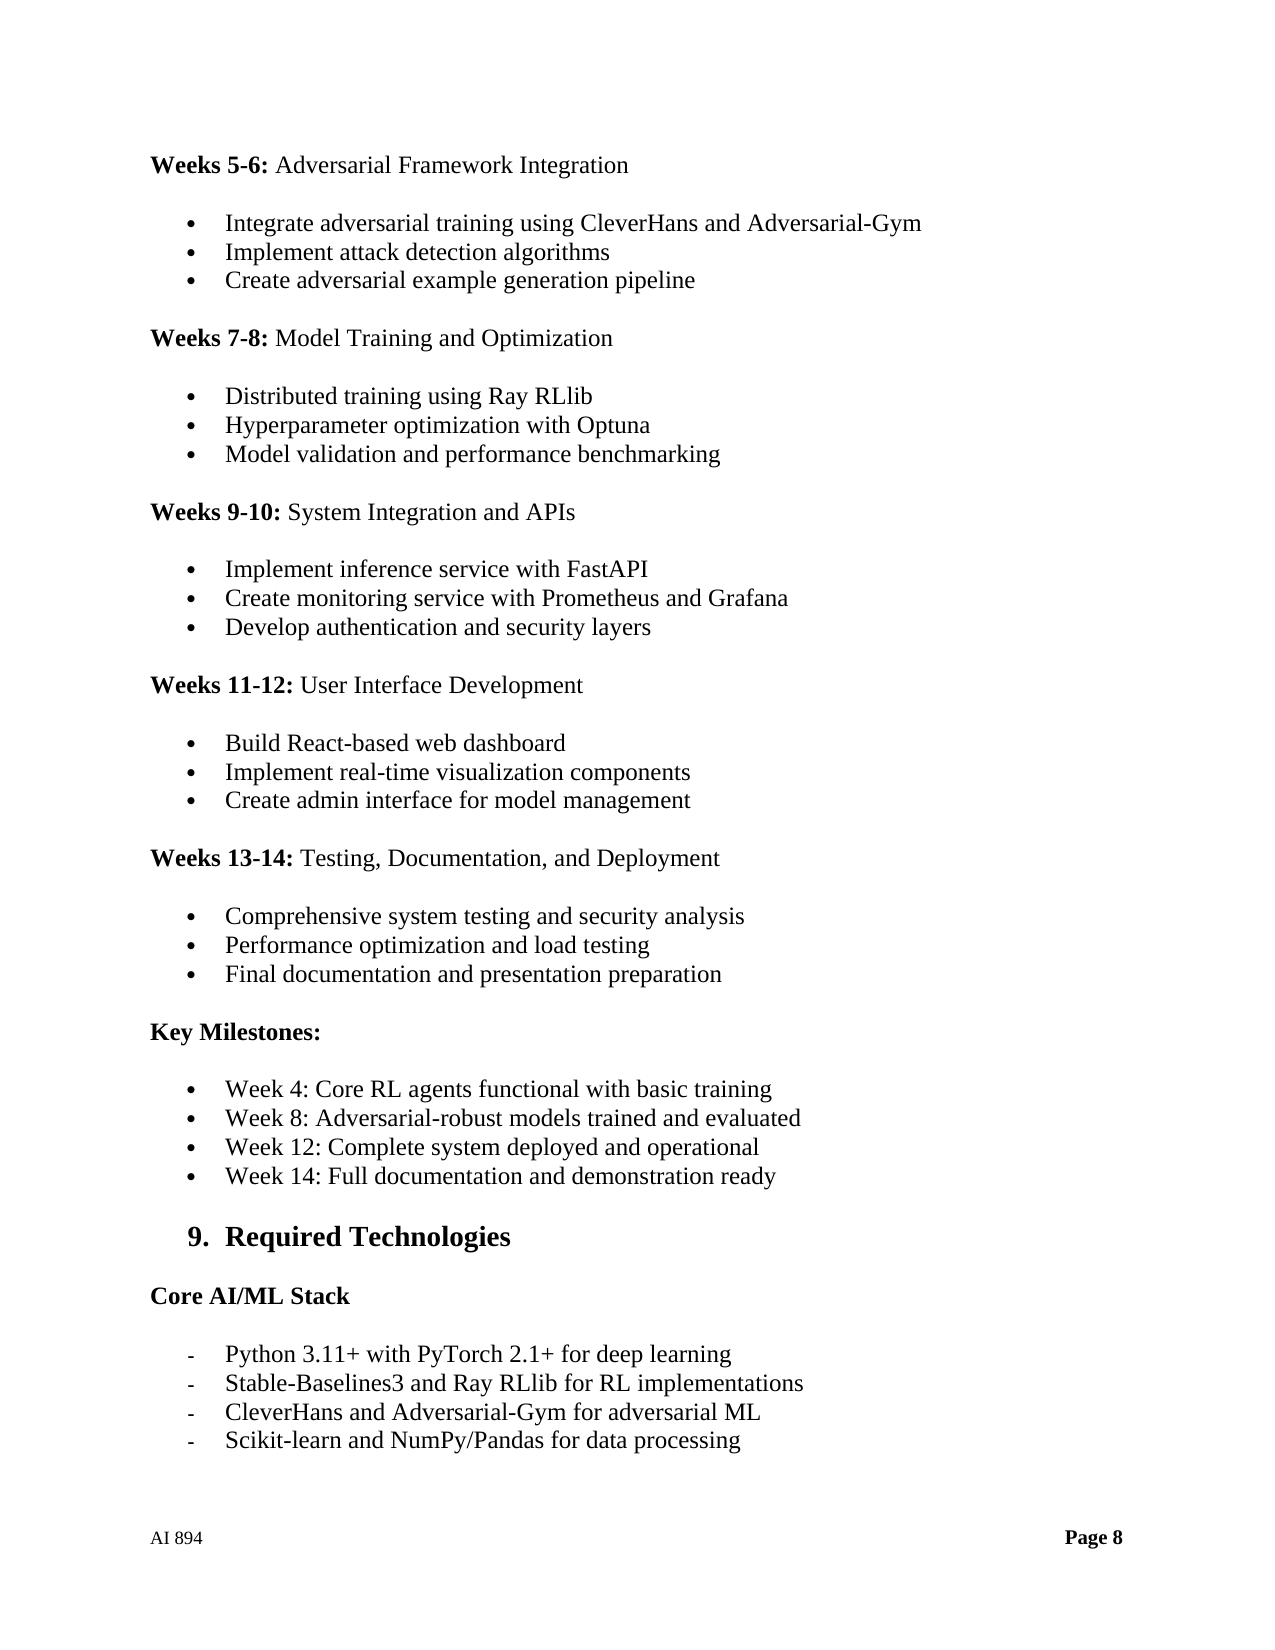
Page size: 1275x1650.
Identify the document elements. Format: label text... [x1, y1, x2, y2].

list Distributed training using Ray RLlib [187, 381, 1125, 410]
list CleverHans and Adversarial-Gym for adversarial ML [187, 1397, 1125, 1426]
list Develop authentication and security layers [187, 612, 1125, 641]
list Week 14: Full documentation and demonstration ready [187, 1161, 1125, 1189]
list Hyperparameter optimization with Optuna [187, 410, 1125, 439]
list Performance optimization and load testing [187, 930, 1125, 959]
text Weeks 13-14: Testing, Documentation, and Deployment [150, 843, 1125, 872]
list Implement real-time visualization components [187, 757, 1125, 785]
list Integrate adversarial training using CleverHans and Adversarial-Gym [187, 208, 1125, 237]
list Python 3.11+ with PyTorch 2.1+ for deep learning [187, 1339, 1125, 1368]
text Weeks 5-6: Adversarial Framework Integration [150, 150, 1125, 179]
list Week 4: Core RL agents functional with basic training [187, 1074, 1125, 1103]
text Core AI/ML Stack [150, 1281, 1125, 1310]
list Week 8: Adversarial-robust models trained and evaluated [187, 1103, 1125, 1132]
text Key Milestones: [150, 1017, 1125, 1045]
list Implement inference service with FastAPI [187, 554, 1125, 583]
list Required Technologies [187, 1219, 1125, 1252]
list Create adversarial example generation pipeline [187, 265, 1125, 294]
list Create monitoring service with Prometheus and Grafana [187, 583, 1125, 612]
text Weeks 7-8: Model Training and Optimization [150, 323, 1125, 352]
text Weeks 11-12: User Interface Development [150, 670, 1125, 699]
list Implement attack detection algorithms [187, 237, 1125, 265]
text Weeks 9-10: System Integration and APIs [150, 497, 1125, 525]
list Final documentation and presentation preparation [187, 959, 1125, 987]
list Build React-based web dashboard [187, 728, 1125, 757]
list Comprehensive system testing and security analysis [187, 901, 1125, 930]
list Scikit-learn and NumPy/Pandas for data processing [187, 1426, 1125, 1454]
list Create admin interface for model management [187, 785, 1125, 814]
list Model validation and performance benchmarking [187, 439, 1125, 467]
list Stable-Baselines3 and Ray RLlib for RL implementations [187, 1368, 1125, 1397]
list Week 12: Complete system deployed and operational [187, 1132, 1125, 1161]
